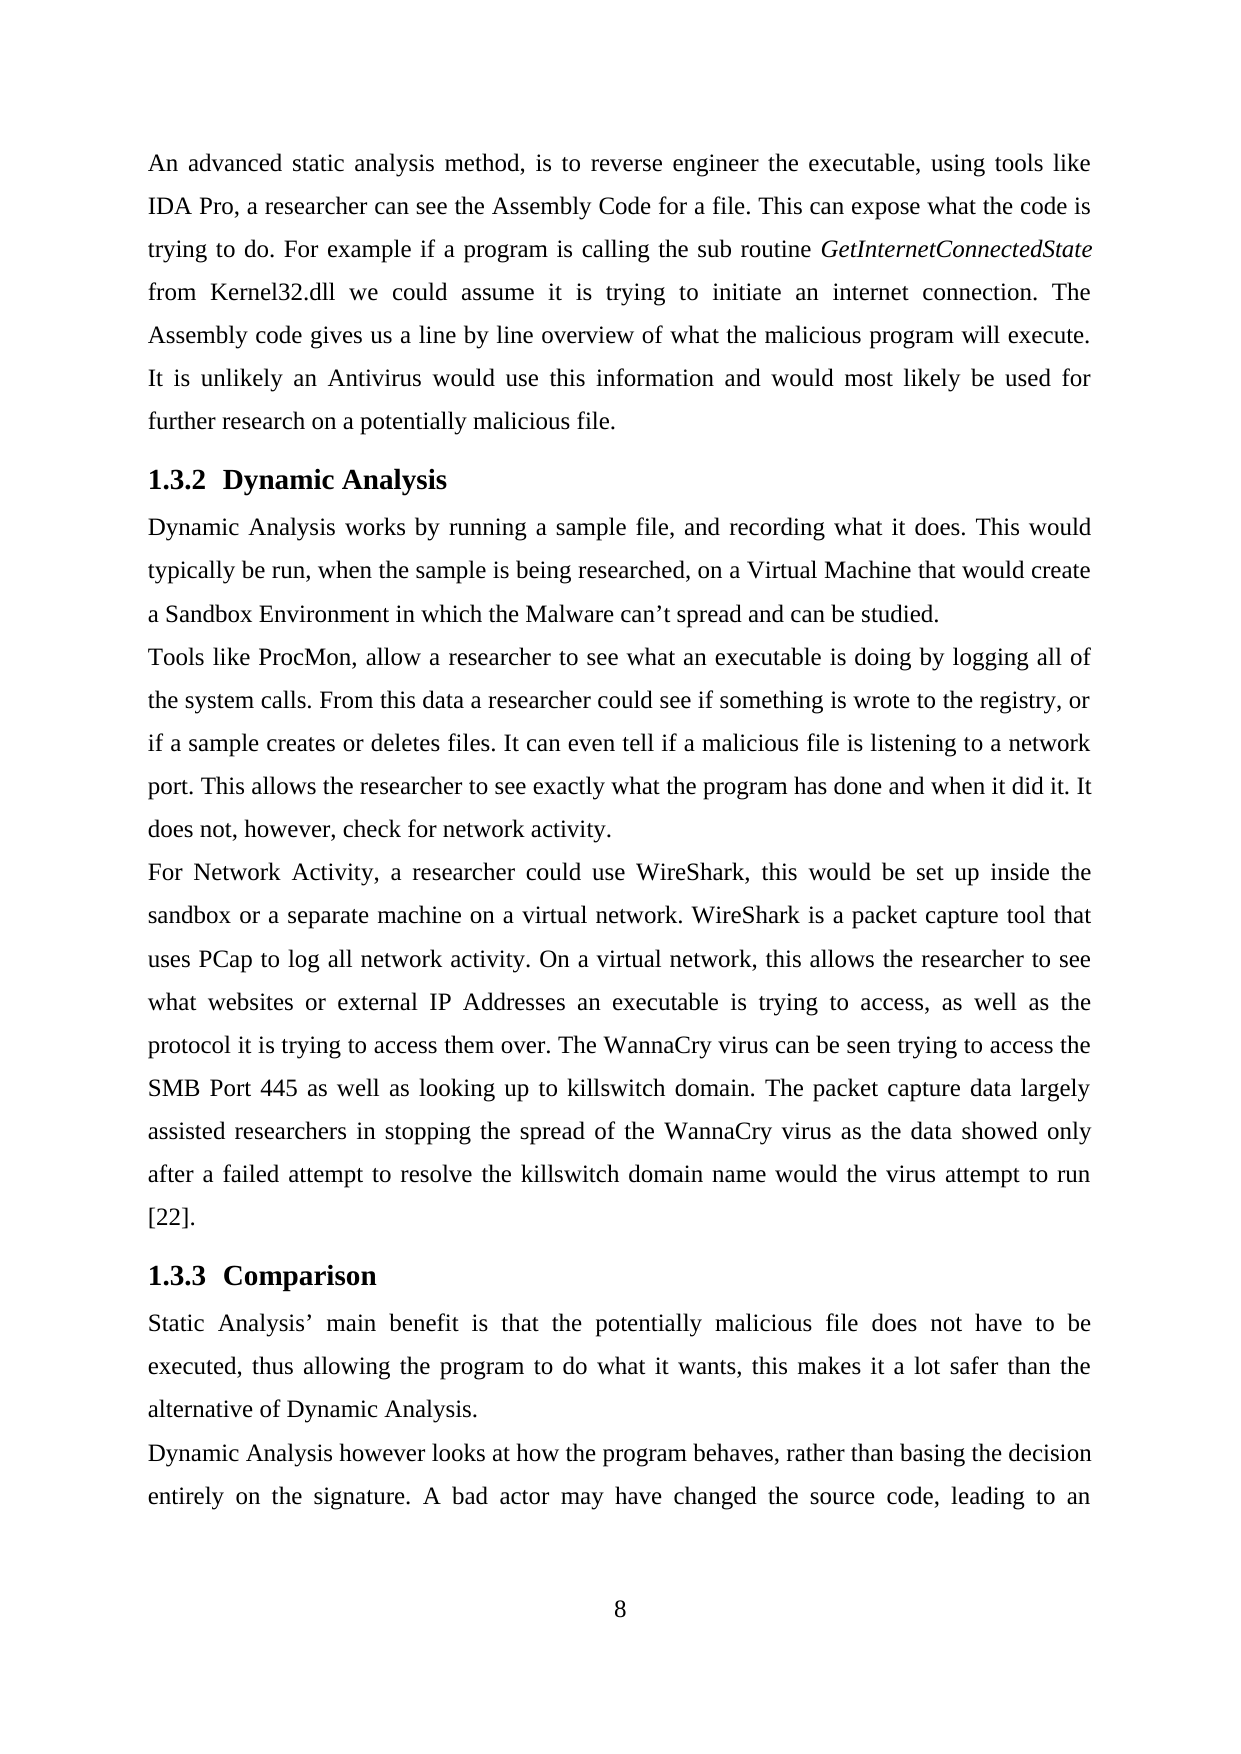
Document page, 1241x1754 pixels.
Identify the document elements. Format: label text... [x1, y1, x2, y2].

text An advanced static analysis method, is to reverse engineer the executable, using tools like IDA Pro, a researcher can see the Assembly Code for a file. This can expose what the code is trying to do. For example if a program is calling the sub routine GetInternetConnectedState from Kernel32.dll we could assume it is trying to initiate an internet connection. The Assembly code gives us a line by line overview of what the malicious program will execute. It is unlikely an Antivirus would use this information and would most likely be used for further research on a potentially malicious file. [148, 148, 1092, 435]
text Tools like ProcMon, allow a researcher to see what an executable is doing by logging all of the system calls. From this data a researcher could see if something is wrote to the registry, or if a sample creates or deletes files. It can even tell if a malicious file is listening to a network port. This allows the researcher to see exactly what the program has done and when it did it. It does not, however, check for network activity. [148, 642, 1092, 843]
subtitle Dynamic Analysis [148, 462, 1092, 496]
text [148, 1438, 1092, 1509]
subtitle Comparison [148, 1258, 1092, 1292]
text Static Analysis’ main benefit is that the potentially malicious file does not have to be executed, thus allowing the program to do what it wants, this makes it a lot safer than the alternative of Dynamic Analysis. [148, 1308, 1092, 1423]
text Dynamic Analysis works by running a sample file, and recording what it does. This would typically be run, when the sample is being researched, on a Virtual Machine that would create a Sandbox Environment in which the Malware can’t spread and can be studied. [148, 512, 1092, 627]
text For Network Activity, a researcher could use WireShark, this would be set up inside the sandbox or a separate machine on a virtual network. WireShark is a packet capture tool that uses PCap to log all network activity. On a virtual network, this allows the researcher to see what websites or external IP Addresses an executable is trying to access, as well as the protocol it is trying to access them over. The WannaCry virus can be seen trying to access the SMB Port 445 as well as looking up to killswitch domain. The packet capture data largely assisted researchers in stopping the spread of the WannaCry virus as the data showed only after a failed attempt to resolve the killswitch domain name would the virus attempt to run . [148, 857, 1092, 1231]
